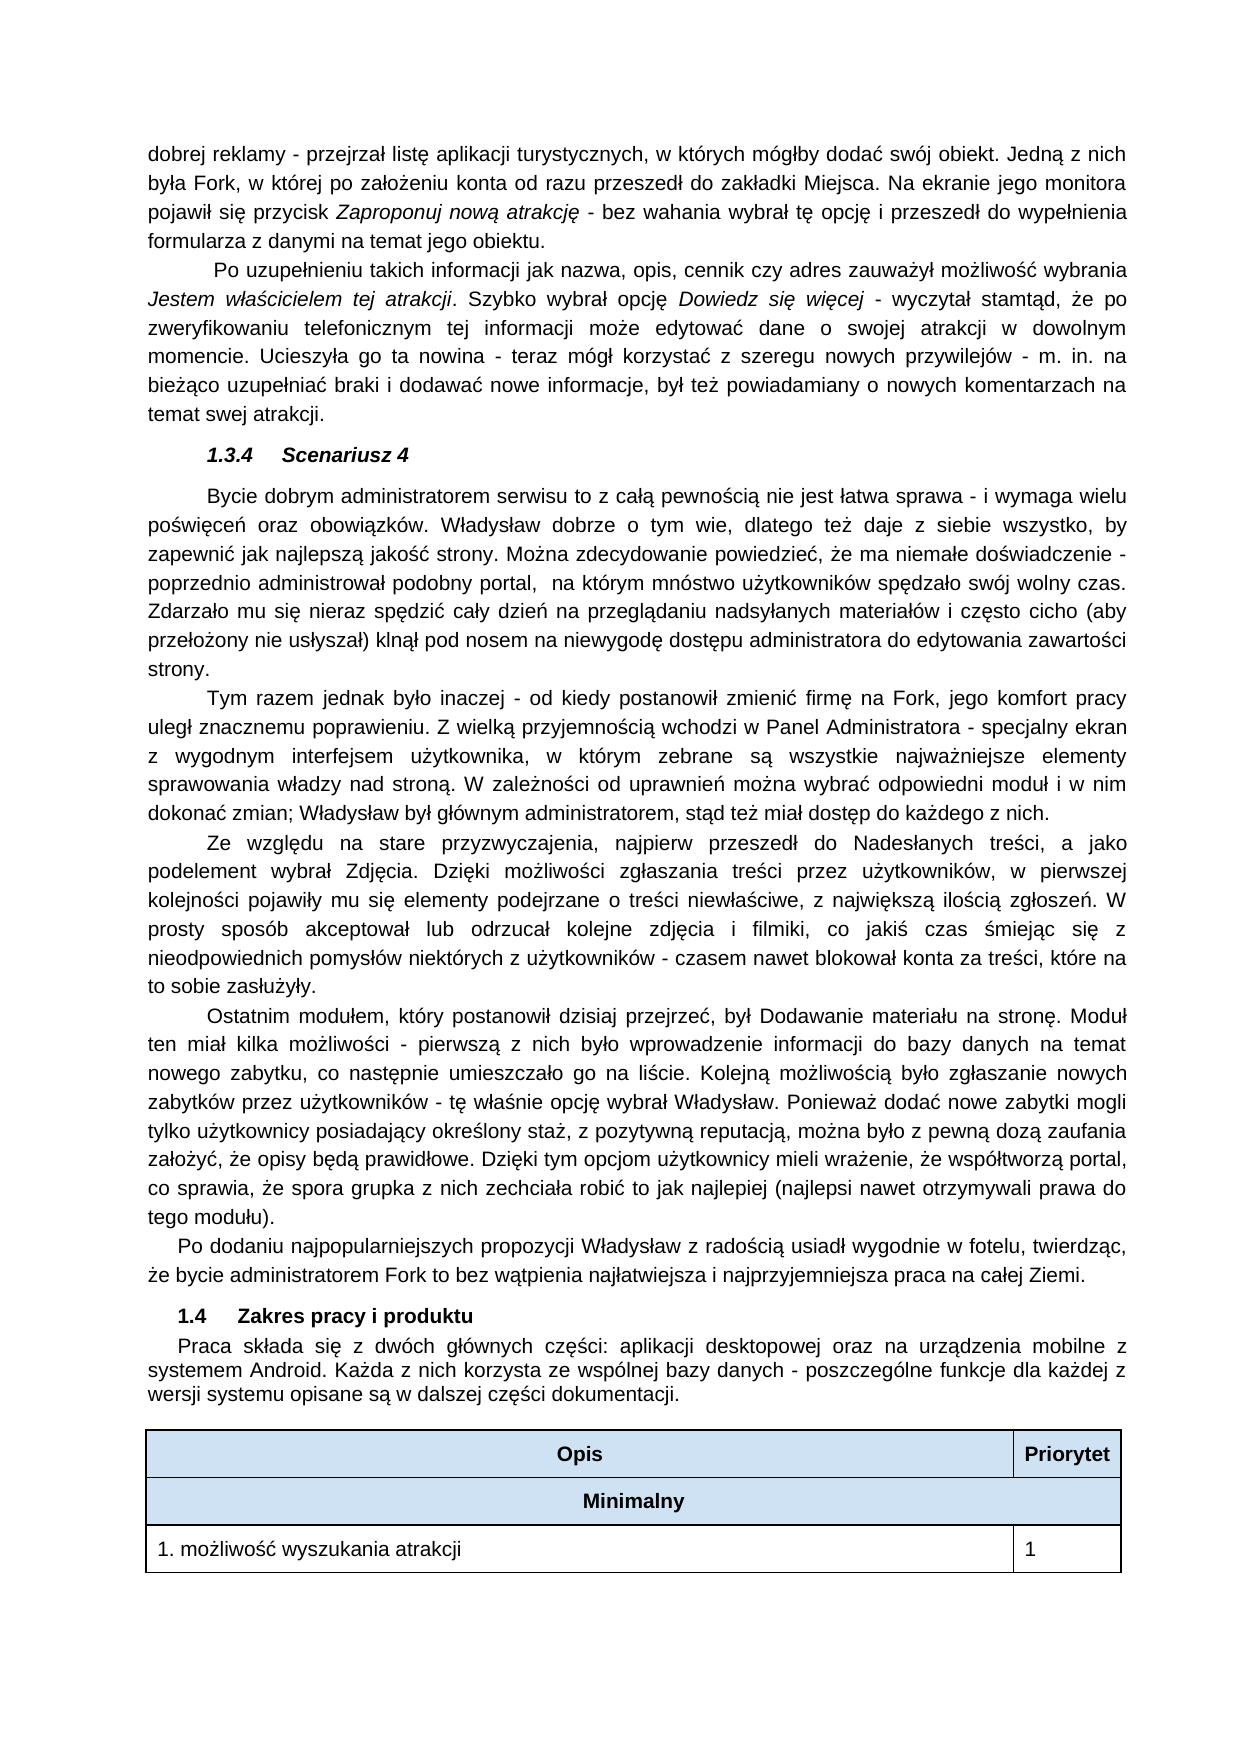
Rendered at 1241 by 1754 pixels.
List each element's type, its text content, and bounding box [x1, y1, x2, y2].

table_header Opis [147, 1431, 1013, 1477]
text Bycie dobrym administratorem serwisu to z całą pewnością nie jest łatwa sprawa - i wymaga wielu poświęceń oraz obowiązków. Władysław dobrze o tym wie, dlatego też daje z siebie wszystko, by zapewnić jak najlepszą jakość strony. Można zdecydowanie powiedzieć, że ma niemałe doświadczenie - poprzednio administrował podobny portal, na którym mnóstwo użytkowników spędzało swój wolny czas. Zdarzało mu się nieraz spędzić cały dzień na przeglądaniu nadsyłanych materiałów i często cicho (aby przełożony nie usłyszał) klnął pod nosem na niewygodę dostępu administratora do edytowania zawartości strony. [148, 484, 1128, 681]
text Ostatnim modułem, który postanowił dzisiaj przejrzeć, był Dodawanie materiału na stronę. Moduł ten miał kilka możliwości - pierwszą z nich było wprowadzenie informacji do bazy danych na temat nowego zabytku, co następnie umieszczało go na liście. Kolejną możliwością było zgłaszanie nowych zabytków przez użytkowników - tę właśnie opcję wybrał Władysław. Ponieważ dodać nowe zabytki mogli tylko użytkownicy posiadający określony staż, z pozytywną reputacją, można było z pewną dozą zaufania założyć, że opisy będą prawidłowe. Dzięki tym opcjom użytkownicy mieli wrażenie, że współtworzą portal, co sprawia, że spora grupka z nich zechciała robić to jak najlepiej (najlepsi nawet otrzymywali prawa do tego modułu). [148, 1003, 1128, 1229]
text Po dodaniu najpopularniejszych propozycji Władysław z radością usiadł wygodnie w fotelu, twierdząc, że bycie administratorem Fork to bez wątpienia najłatwiejsza i najprzyjemniejsza praca na całej Ziemi. [148, 1234, 1128, 1287]
text Po uzupełnieniu takich informacji jak nazwa, opis, cennik czy adres zauważył możliwość wybrania Jestem właścicielem tej atrakcji. Szybko wybrał opcję Dowiedz się więcej - wyczytał stamtąd, że po zweryfikowaniu telefonicznym tej informacji może edytować dane o swojej atrakcji w dowolnym momencie. Ucieszyła go ta nowina - teraz mógł korzystać z szeregu nowych przywilejów - m. in. na bieżąco uzupełniać braki i dodawać nowe informacje, był też powiadamiany o nowych komentarzach na temat swej atrakcji. [148, 258, 1128, 426]
text Tym razem jednak było inaczej - od kiedy postanowił zmienić firmę na Fork, jego komfort pracy uległ znacznemu poprawieniu. Z wielką przyjemnością wchodzi w Panel Administratora - specjalny ekran z wygodnym interfejsem użytkownika, w którym zebrane są wszystkie najważniejsze elementy sprawowania władzy nad stroną. W zależności od uprawnień można wybrać odpowiedni moduł i w nim dokonać zmian; Władysław był głównym administratorem, stąd też miał dostęp do każdego z nich. [148, 686, 1128, 825]
text Ze względu na stare przyzwyczajenia, najpierw przeszedł do Nadesłanych treści, a jako podelement wybrał Zdjęcia. Dzięki możliwości zgłaszania treści przez użytkowników, w pierwszej kolejności pojawiły mu się elementy podejrzane o treści niewłaściwe, z największą ilością zgłoszeń. W prosty sposób akceptował lub odrzucał kolejne zdjęcia i filmiki, co jakiś czas śmiejąc się z nieodpowiednich pomysłów niektórych z użytkowników - czasem nawet blokował konta za treści, które na to sobie zasłużyły. [148, 830, 1128, 998]
table_cell 1. możliwość wyszukania atrakcji [147, 1526, 1013, 1571]
table_cell Minimalny [147, 1478, 1120, 1524]
text Praca składa się z dwóch głównych części: aplikacji desktopowej oraz na urządzenia mobilne z systemem Android. Każda z nich korzysta ze wspólnej bazy danych - poszczególne funkcje dla każdej z wersji systemu opisane są w dalszej części dokumentacji. [148, 1333, 1128, 1405]
table_cell 1 [1014, 1526, 1120, 1571]
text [148, 142, 1128, 252]
table_header Priorytet [1014, 1431, 1120, 1477]
subtitle Scenariusz 4 [207, 443, 1128, 467]
subtitle Zakres pracy i produktu [177, 1304, 1128, 1328]
